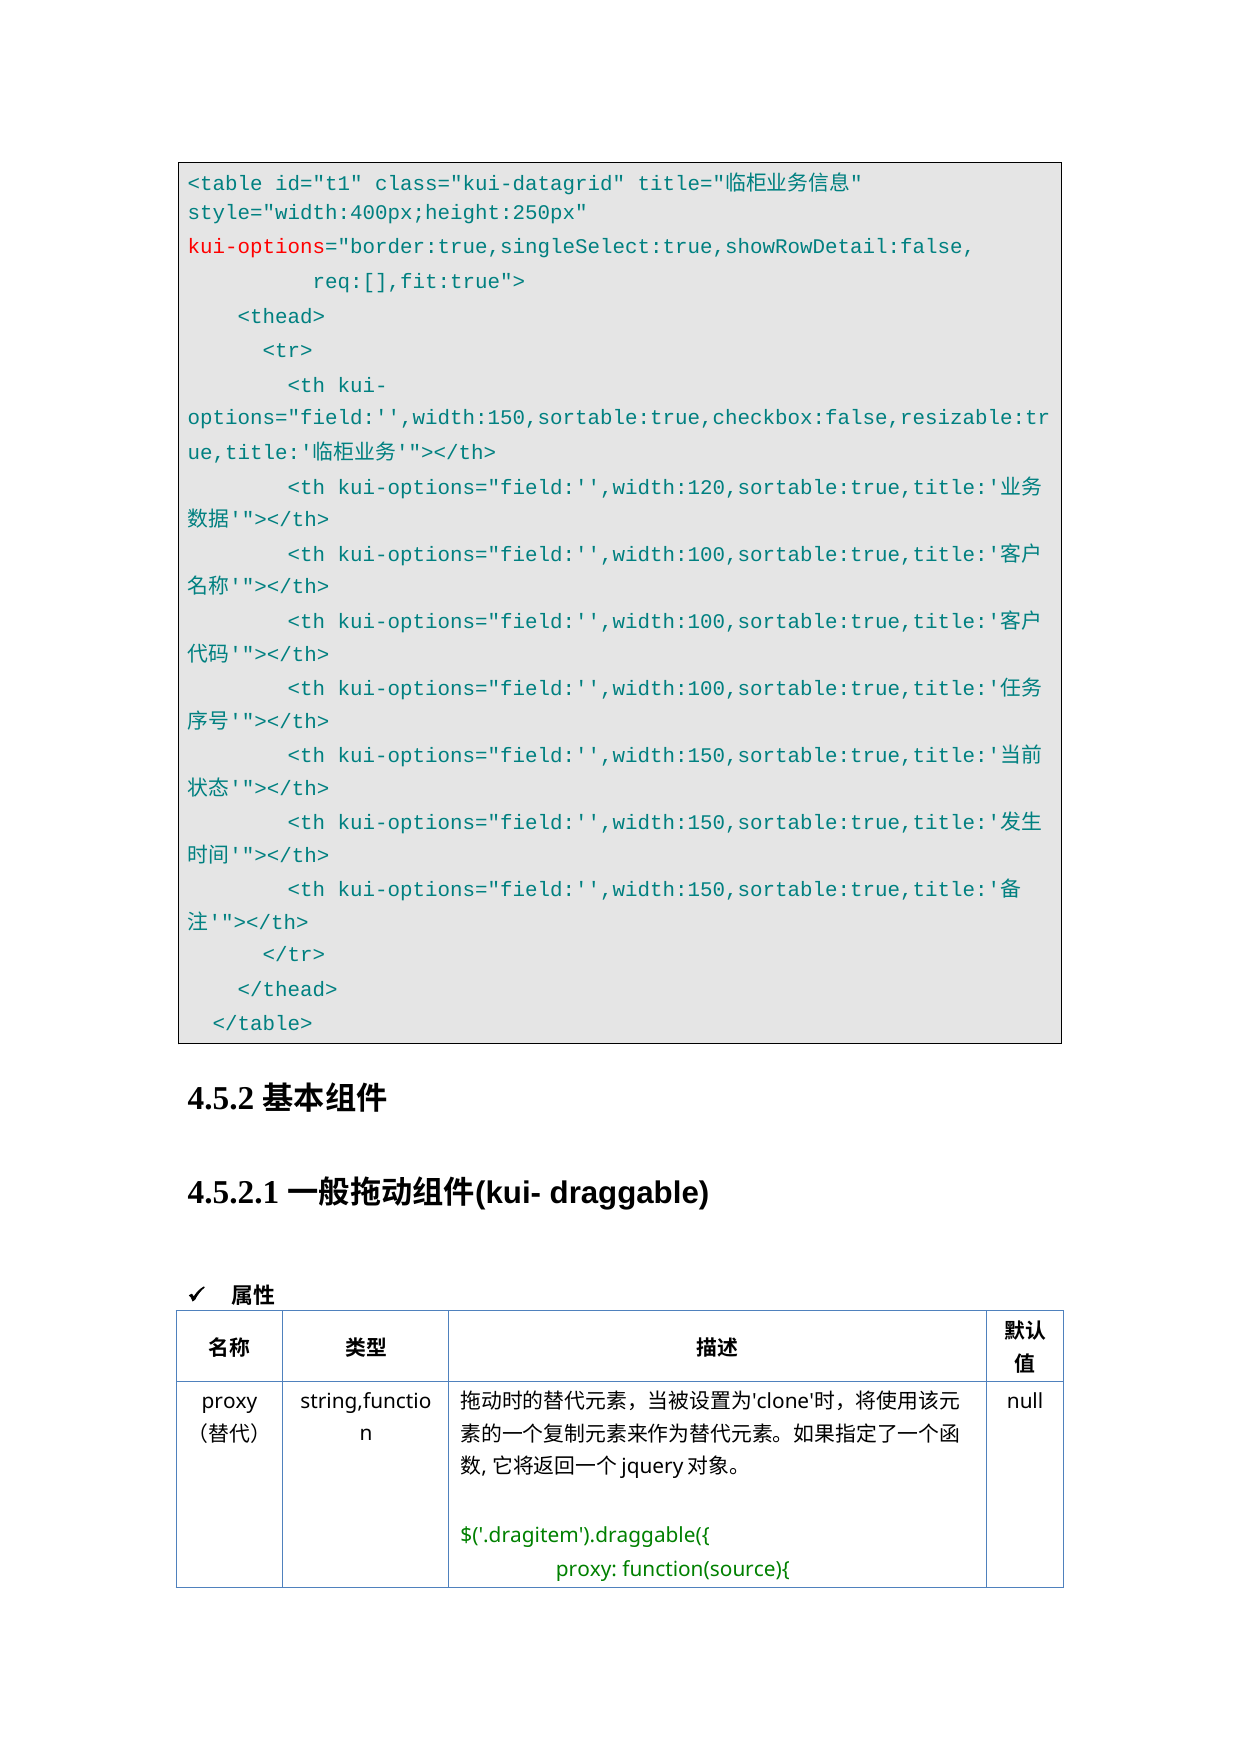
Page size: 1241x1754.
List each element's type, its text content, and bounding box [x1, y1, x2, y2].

text <th kui-options="field:'',width:100,sortable:true,title:'客户代码'"></th> [179, 601, 1061, 668]
text </tr> [179, 937, 1061, 971]
text <th kui-options="field:'',width:120,sortable:true,title:'业务数据'"></th> [179, 467, 1061, 534]
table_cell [449, 1382, 986, 1587]
table_header 描述 [449, 1311, 986, 1381]
text <th kui-options="field:'',width:100,sortable:true,title:'任务序号'"></th> [179, 668, 1061, 735]
text req:[],fit:true"> [179, 264, 1061, 298]
table_cell proxy（替代） [177, 1382, 282, 1587]
text <th kui-options="field:'',width:100,sortable:true,title:'客户名称'"></th> [179, 534, 1061, 601]
table_cell null [987, 1382, 1063, 1587]
text </table> [179, 1006, 1061, 1043]
table_header 类型 [283, 1311, 448, 1381]
text <table id="t1" class="kui-datagrid" title="临柜业务信息" style="width:400px;height:250px" [179, 163, 1061, 229]
text kui-options="border:true,singleSelect:true,showRowDetail:false, [179, 229, 1061, 264]
text <th kui-options="field:'',width:150,sortable:true,title:'备注'"></th> [179, 869, 1061, 937]
text <thead> [179, 298, 1061, 333]
table_header 默认值 [987, 1311, 1063, 1381]
table_header 名称 [177, 1311, 282, 1381]
text <th kui-options="field:'',width:150,sortable:true,title:'发生时间'"></th> [179, 802, 1061, 869]
subtitle 一般拖动组件(kui- draggable) [187, 1157, 1053, 1222]
table_cell string,function [283, 1382, 448, 1587]
subtitle 基本组件 [187, 1063, 1053, 1128]
list 属性 [187, 1278, 1053, 1310]
text <tr> [179, 333, 1061, 367]
text <th kui-options="field:'',width:150,sortable:true,title:'当前状态'"></th> [179, 735, 1061, 802]
text <th kui-options="field:'',width:150,sortable:true,checkbox:false,resizable:true,title:'临柜业务'"></th> [179, 367, 1061, 467]
text </thead> [179, 971, 1061, 1006]
